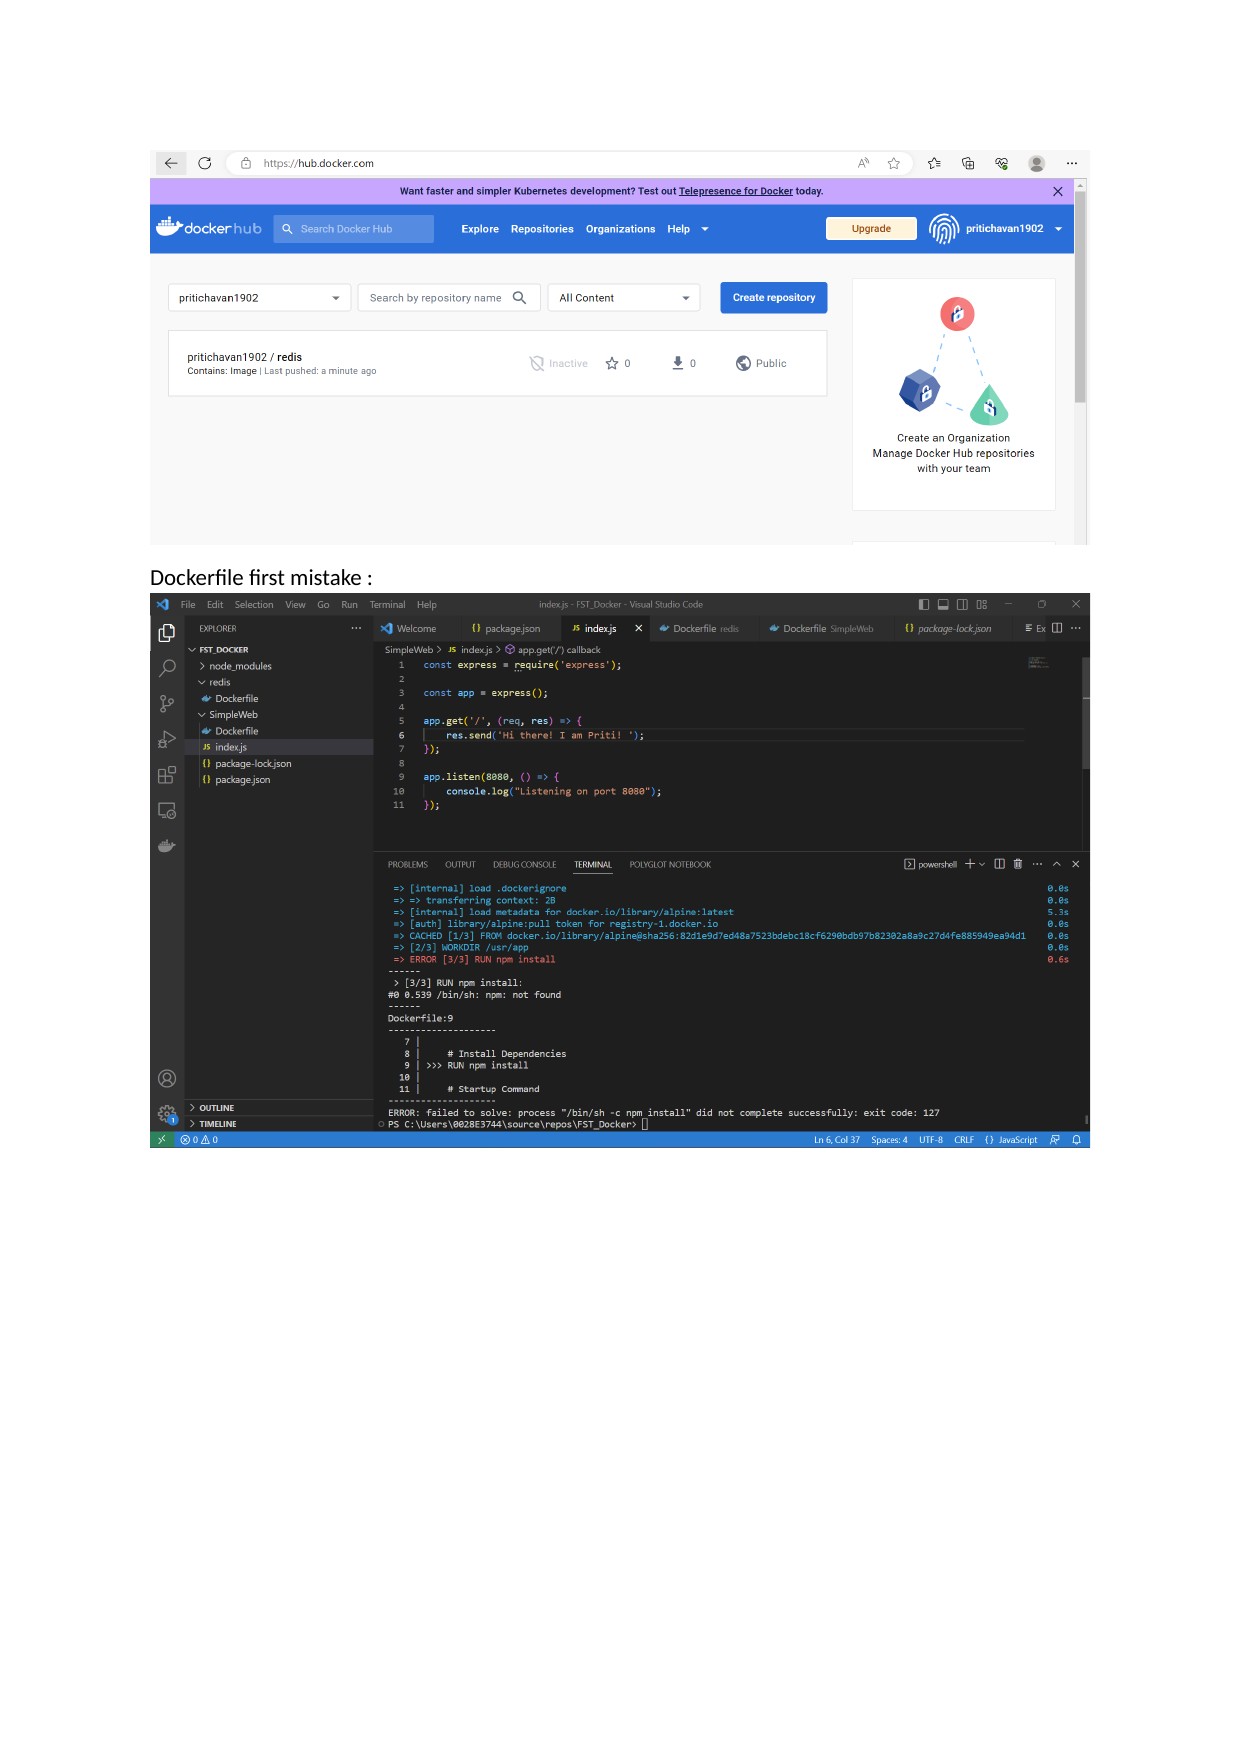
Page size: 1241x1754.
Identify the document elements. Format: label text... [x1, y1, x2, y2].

text Dockerfile first mistake : [150, 563, 1090, 593]
picture [150, 593, 1091, 1148]
picture [150, 150, 1091, 545]
